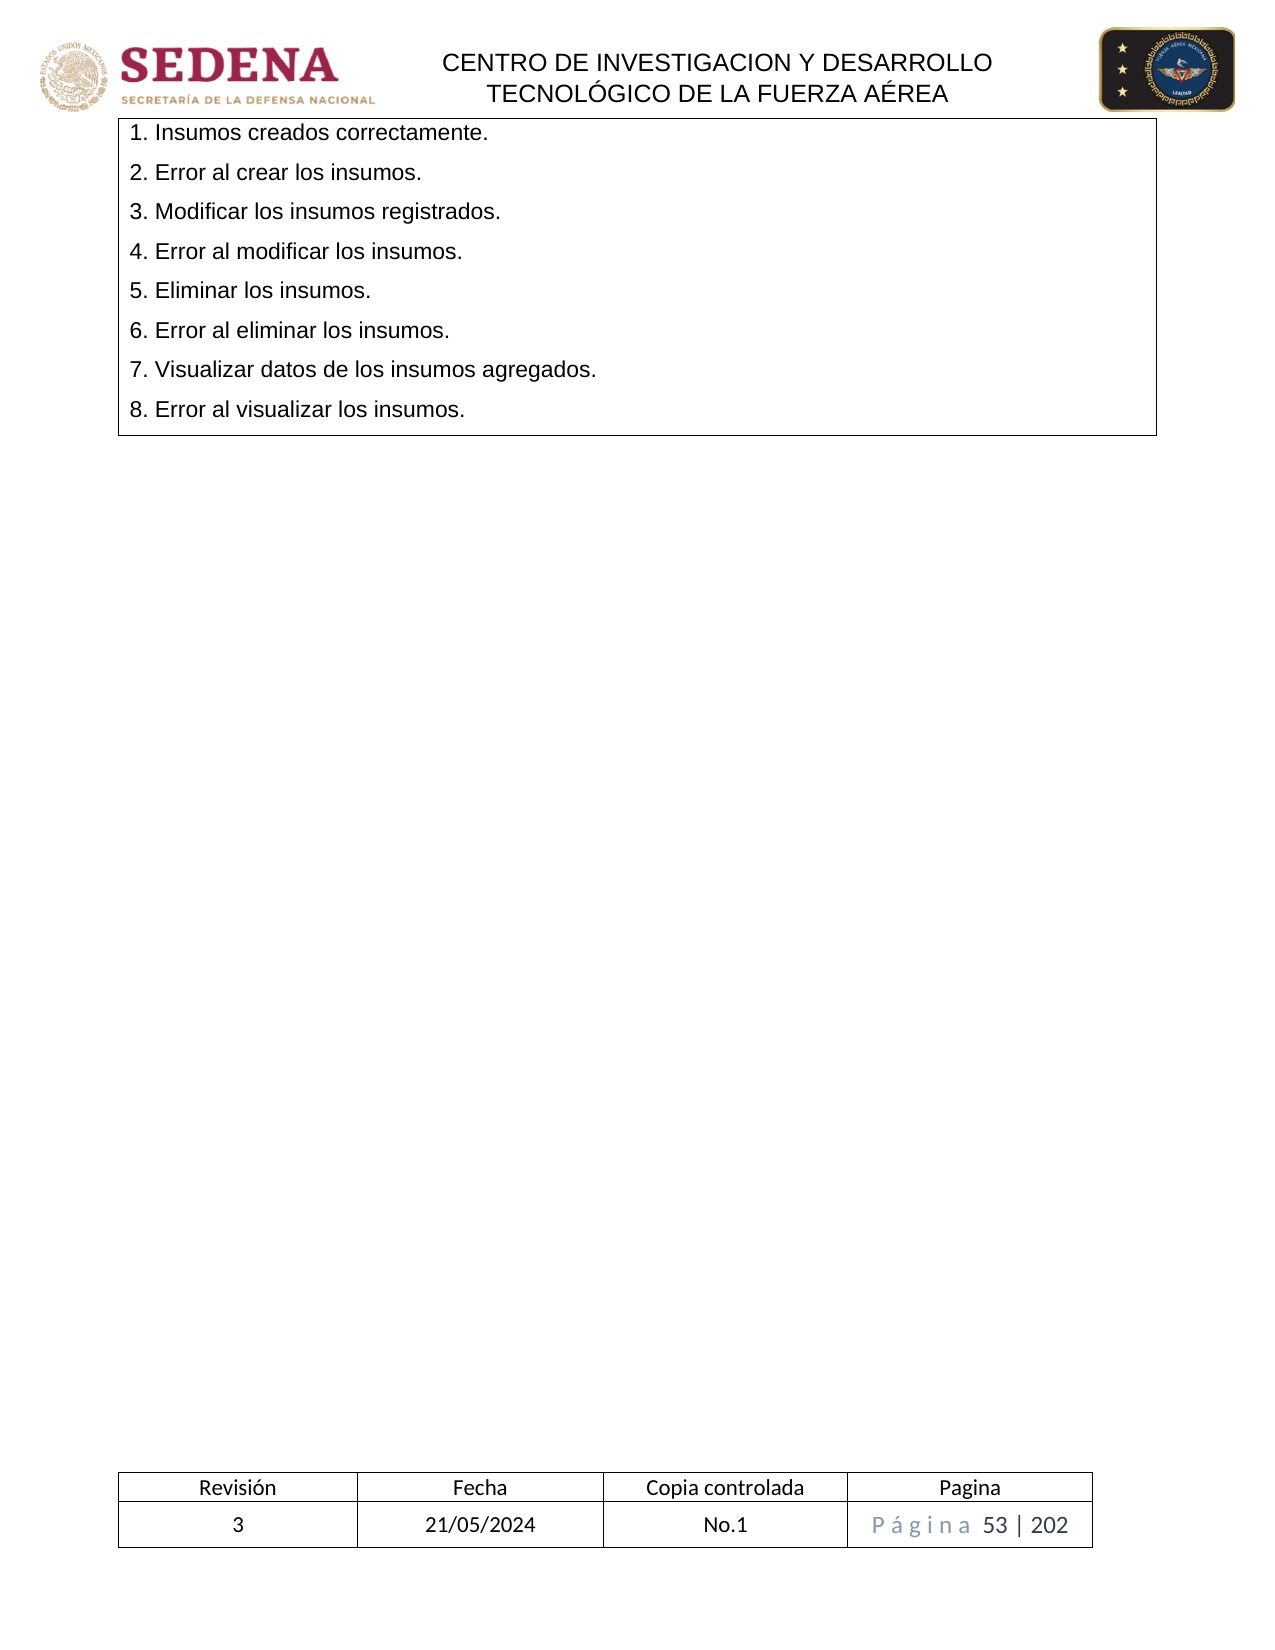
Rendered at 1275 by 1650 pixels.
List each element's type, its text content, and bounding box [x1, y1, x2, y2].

table_cell 1. Insumos creados correctamente. 2. Error al crear los insumos. 3. Modificar los insumos registrados. 4. Error al modificar los insumos. 5. Eliminar los insumos. 6. Error al eliminar los insumos. 7. Visualizar datos de los insumos agregados. 8. Error al visualizar los insumos. [119, 119, 1156, 435]
picture [39, 27, 1236, 112]
